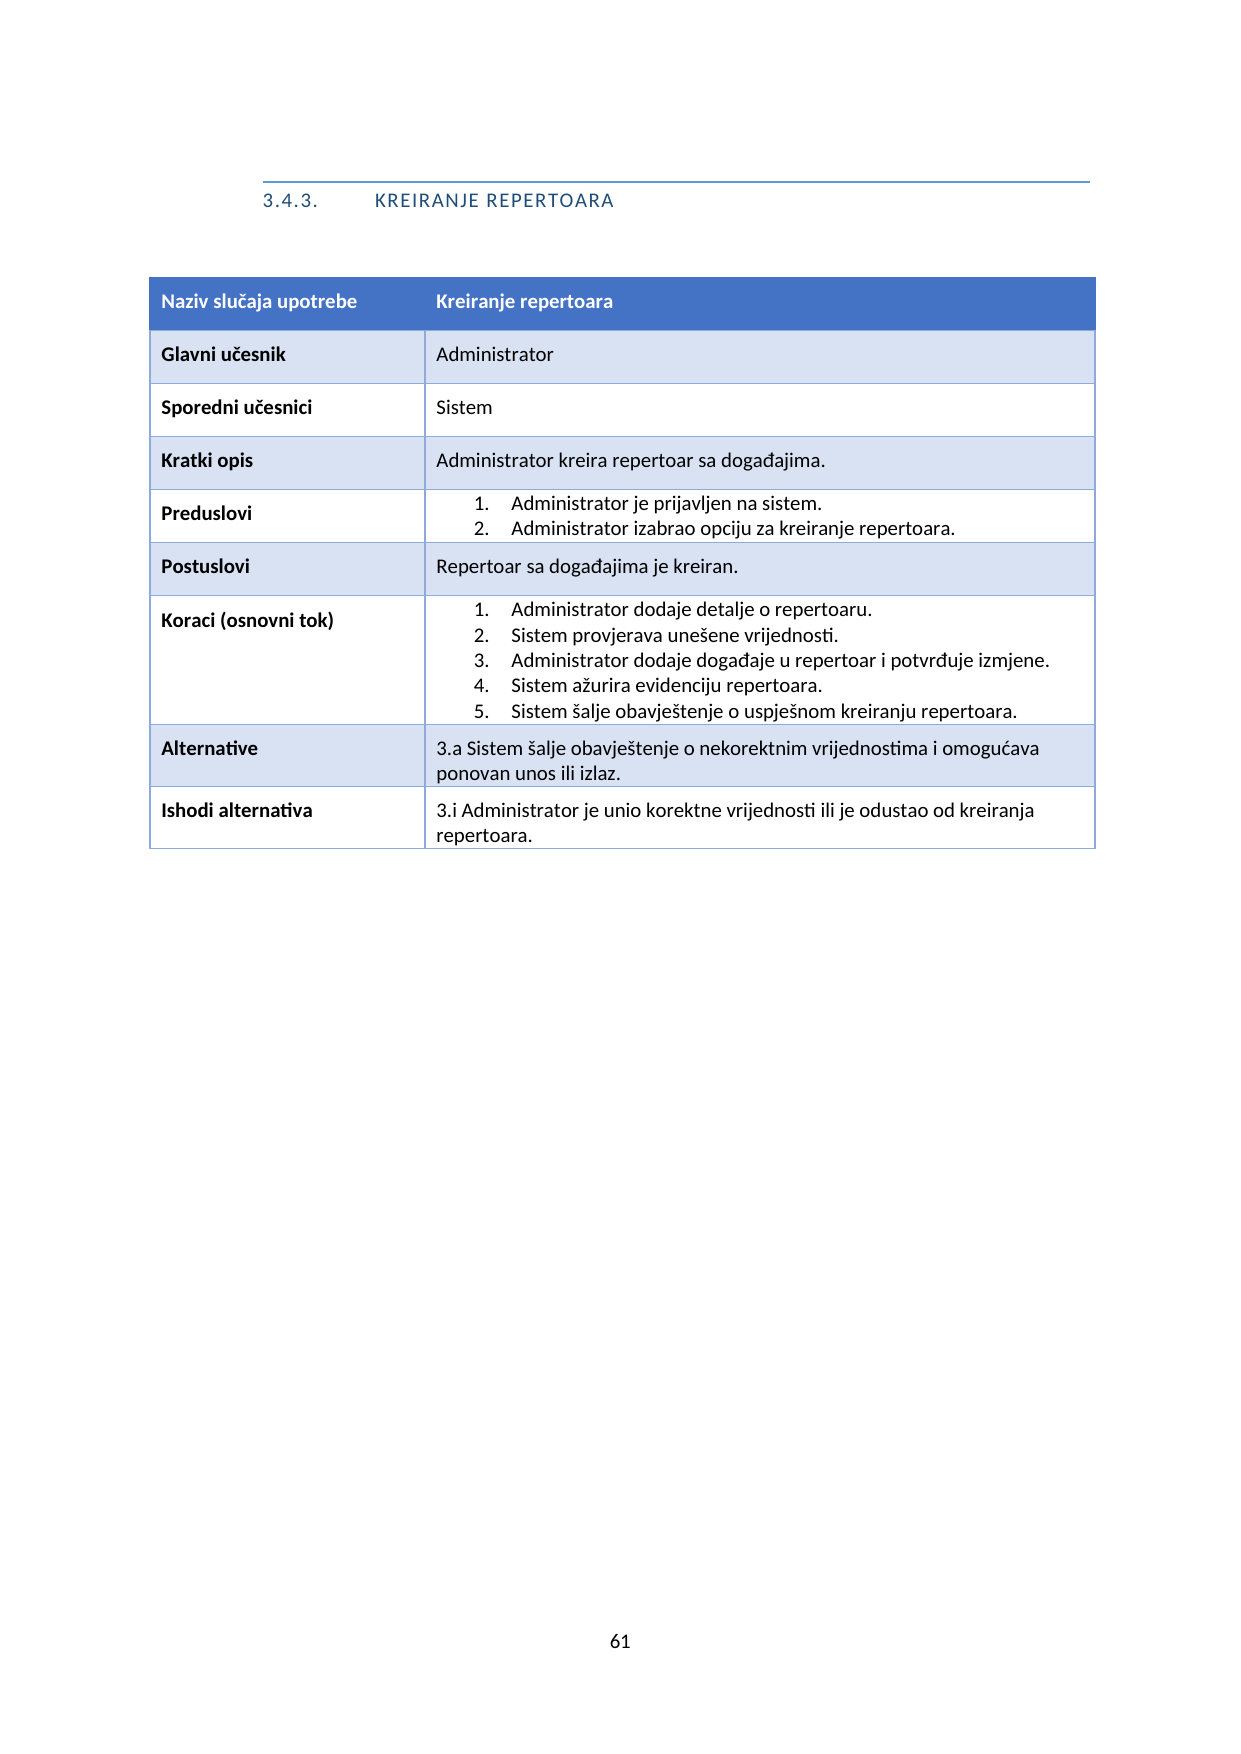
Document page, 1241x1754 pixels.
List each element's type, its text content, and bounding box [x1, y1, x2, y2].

table_cell 3.a Sistem šalje obavještenje o nekorektnim vrijednostima i omogućava ponovan unos ili izlaz. [426, 725, 1094, 786]
table_cell Administrator je prijavljen na sistem. Administrator izabrao opciju za kreiranje repertoara. [426, 490, 1094, 542]
table_cell Kratki opis [151, 437, 424, 489]
table_cell Glavni učesnik [151, 331, 424, 383]
table_cell Ishodi alternativa [151, 787, 424, 848]
table_cell Koraci (osnovni tok) [151, 596, 424, 723]
table_cell Administrator [426, 331, 1094, 383]
table_cell Alternative [151, 725, 424, 786]
table_cell Sporedni učesnici [151, 384, 424, 436]
table_cell Postuslovi [151, 543, 424, 595]
subtitle Kreiranje Repertoara [262, 182, 1090, 212]
table_cell 3.i Administrator je unio korektne vrijednosti ili je odustao od kreiranja repertoara. [426, 787, 1094, 848]
table_cell Administrator dodaje detalje o repertoaru. Sistem provjerava unešene vrijednosti. Administrator dodaje događaje u repertoar i potvrđuje izmjene. Sistem ažurira evidenciju repertoara. Sistem šalje obavještenje o uspješnom kreiranju repertoara. [426, 596, 1094, 723]
table_header Naziv slučaja upotrebe [151, 278, 424, 330]
table_cell Preduslovi [151, 490, 424, 542]
table_cell Repertoar sa događajima je kreiran. [426, 543, 1094, 595]
table_header Kreiranje repertoara [426, 278, 1094, 330]
table_cell Sistem [426, 384, 1094, 436]
table_cell Administrator kreira repertoar sa događajima. [426, 437, 1094, 489]
